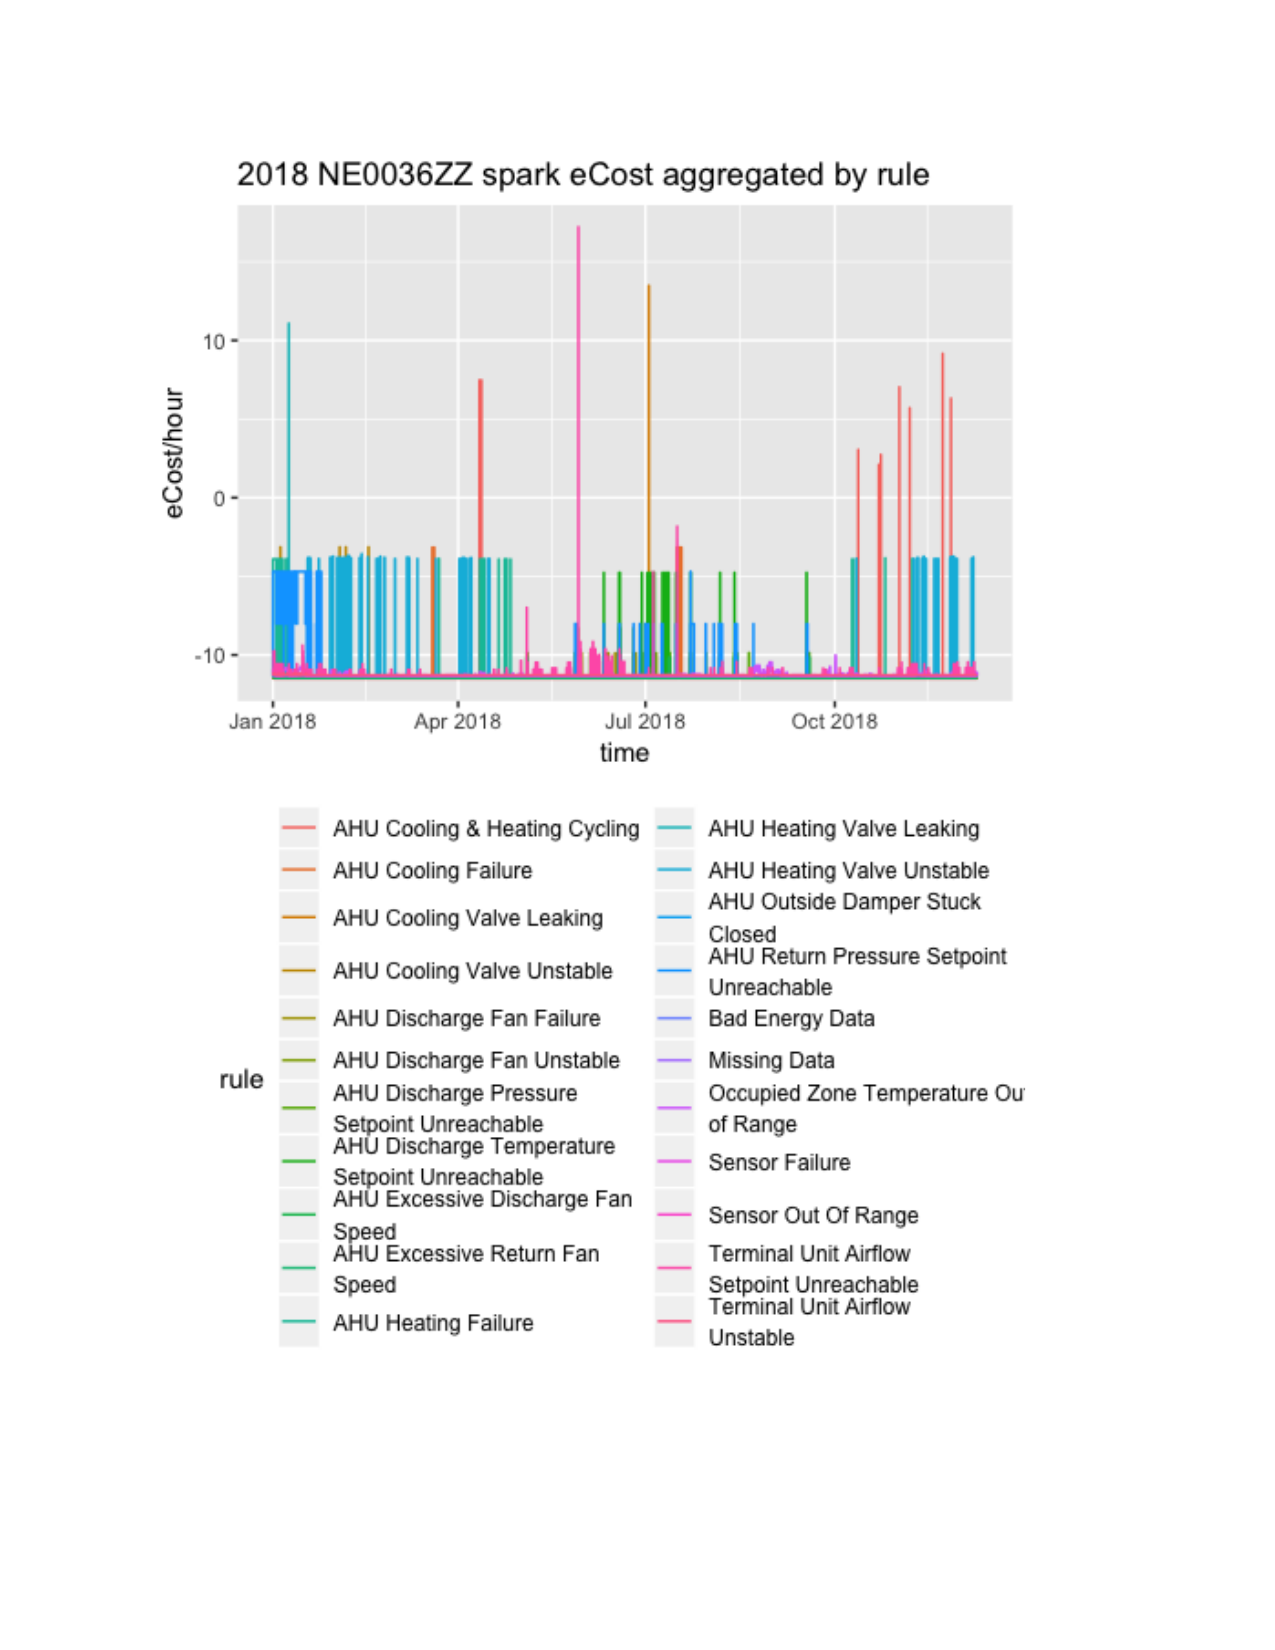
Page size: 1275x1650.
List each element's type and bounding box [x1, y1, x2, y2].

picture [150, 150, 1025, 1375]
